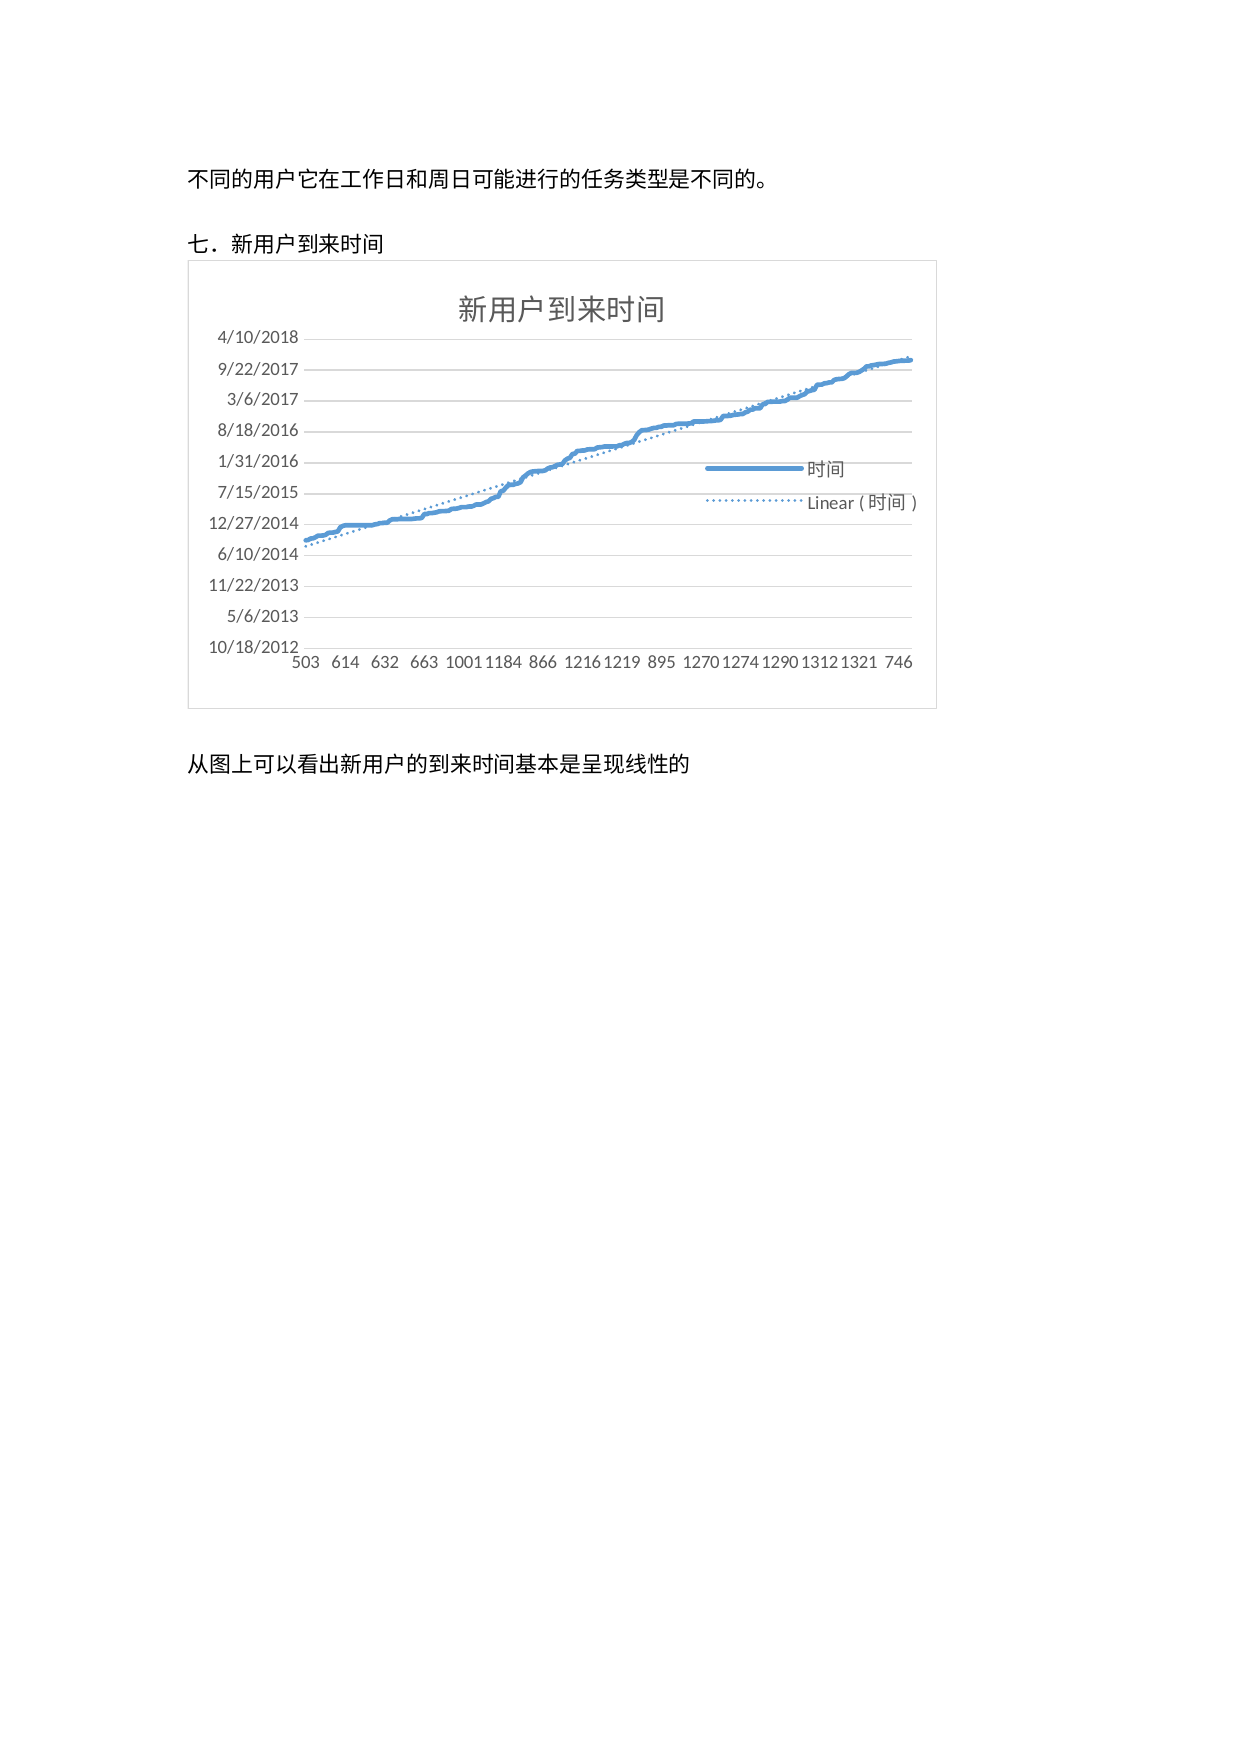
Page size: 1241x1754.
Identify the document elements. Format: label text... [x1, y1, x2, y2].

list 不同的用户它在工作日和周日可能进行的任务类型是不同的。 [187, 162, 1053, 194]
list 新用户到来时间 [187, 227, 1053, 259]
list 从图上可以看出新用户的到来时间基本是呈现线性的 [187, 747, 1053, 779]
